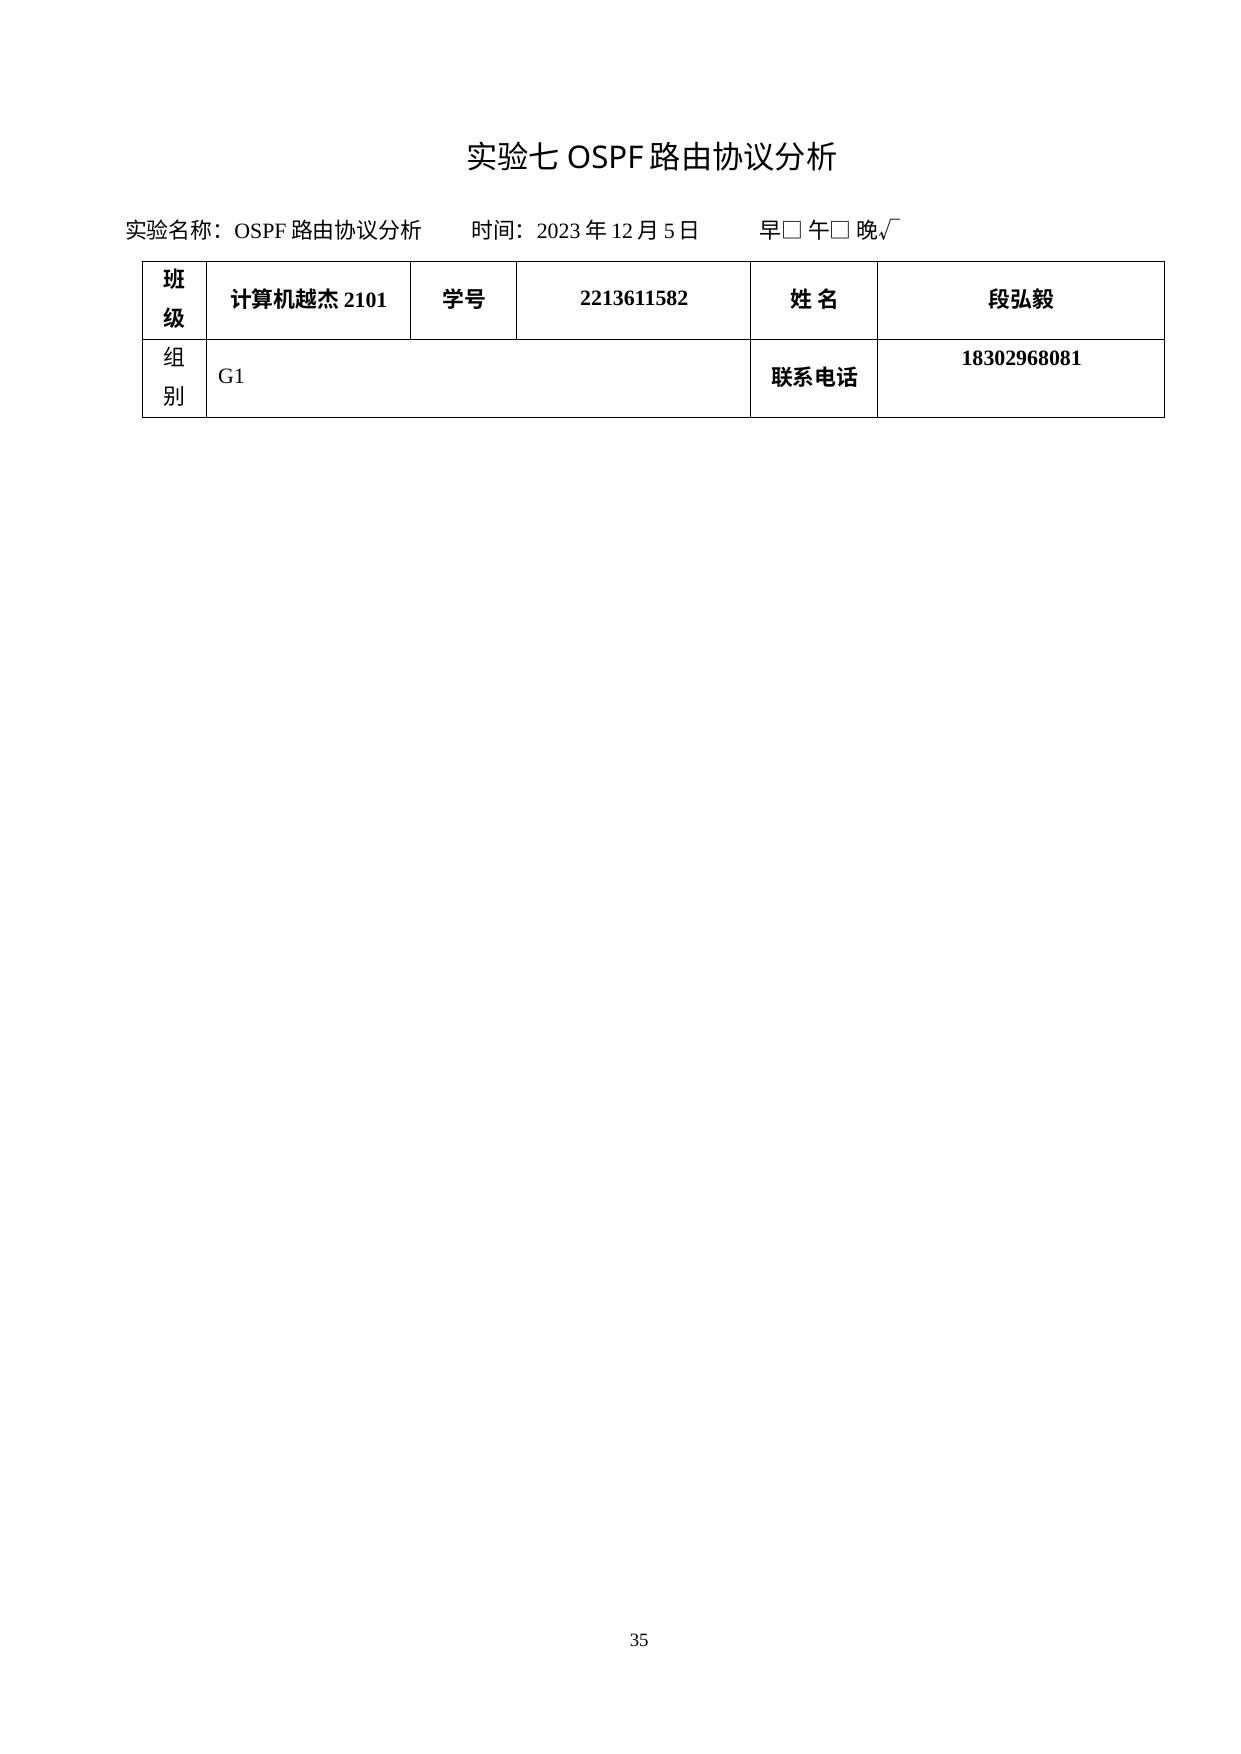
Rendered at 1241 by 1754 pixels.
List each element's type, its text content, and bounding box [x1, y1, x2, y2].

table_header 计算机越杰2101 [207, 262, 410, 339]
table_header 段弘毅 [878, 262, 1164, 339]
table_cell 联系电话 [751, 340, 877, 417]
table_cell 组别 [143, 340, 206, 417]
table_header 姓 名 [751, 262, 877, 339]
text 实验七 OSPF路由协议分析 [187, 122, 1053, 187]
table_header 班 级 [143, 262, 206, 339]
text 实验名称：OSPF路由协议分析 时间：2023年12月5日 早□ 午□ 晚√ [125, 212, 1053, 245]
table_cell G1 [207, 340, 750, 417]
table_cell 18302968081 [878, 340, 1164, 417]
table_header 学号 [411, 262, 516, 339]
table_header 2213611582 [517, 262, 750, 339]
